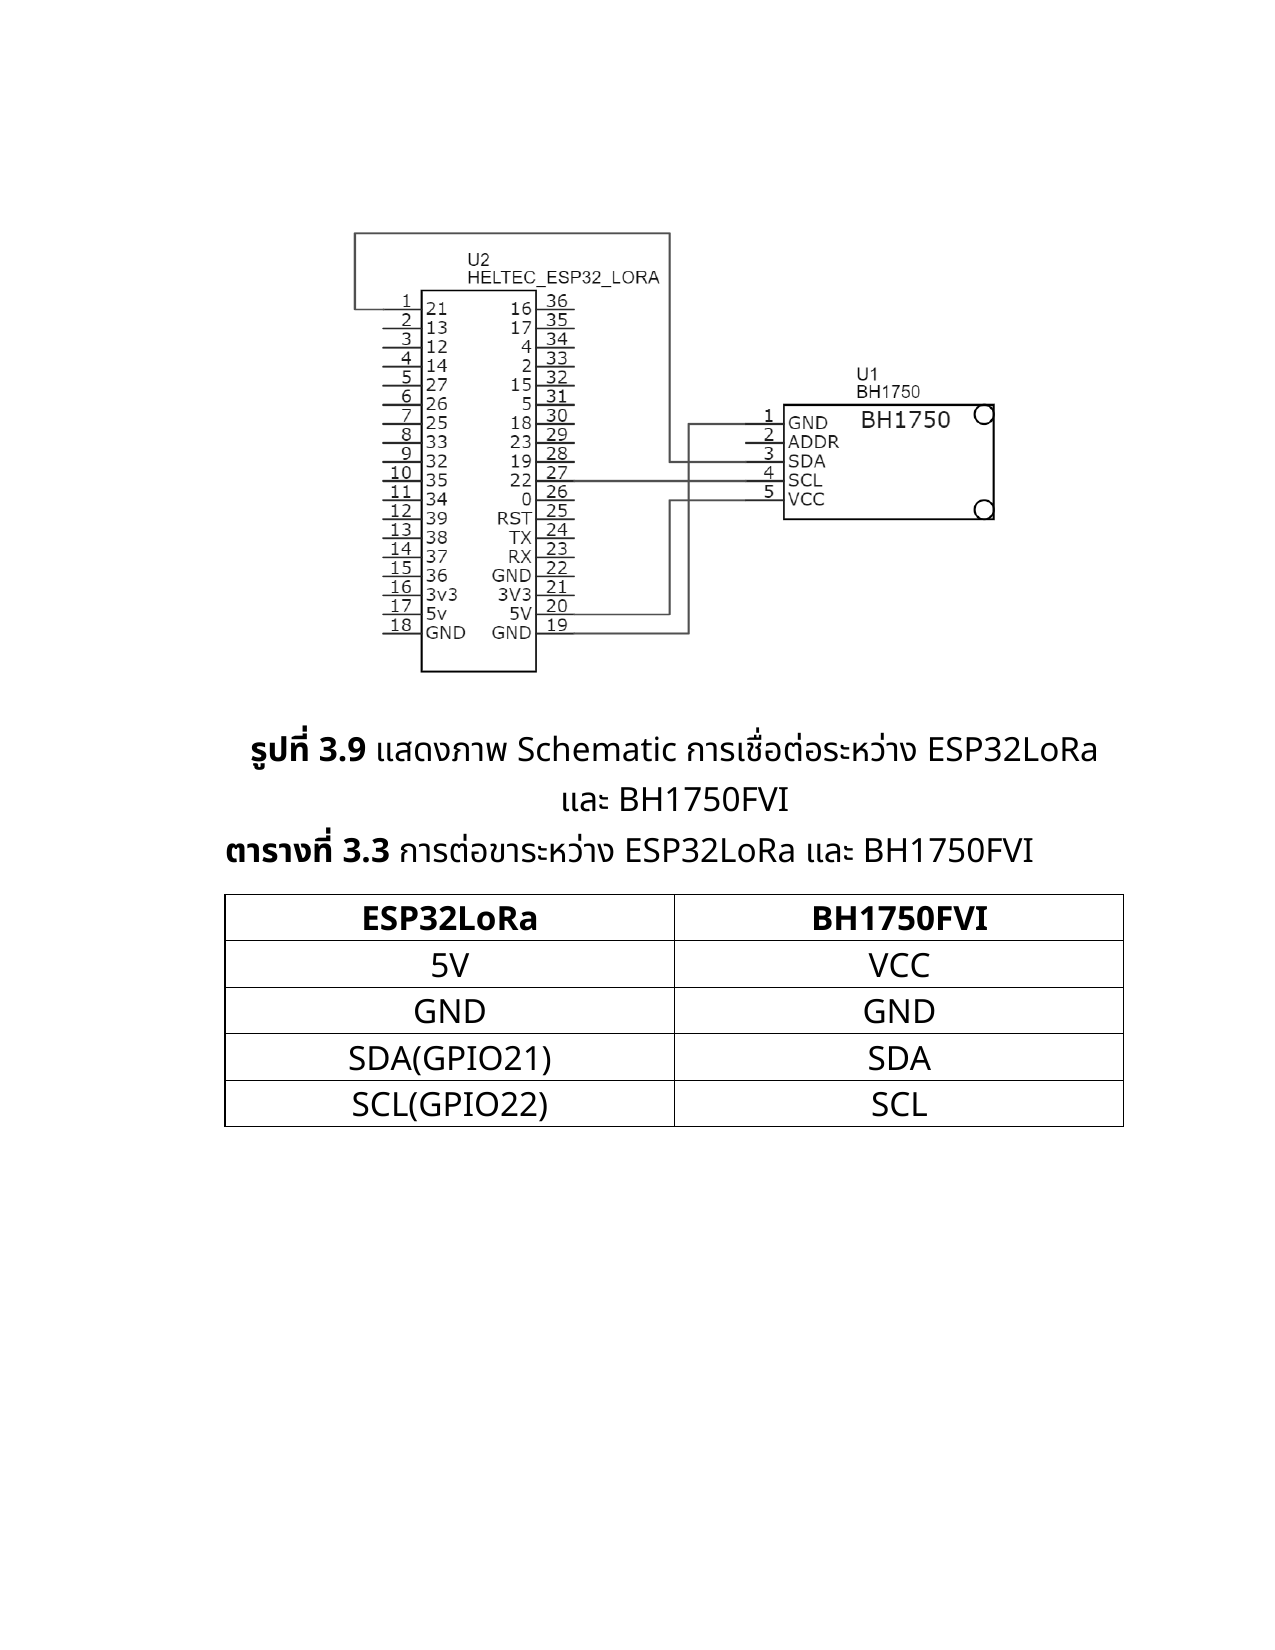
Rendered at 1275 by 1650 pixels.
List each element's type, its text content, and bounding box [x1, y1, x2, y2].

table_cell VCC [675, 941, 1123, 987]
table_cell GND [226, 988, 674, 1033]
table_header ESP32LoRa [226, 895, 674, 940]
table_cell SCL(GPIO22) [226, 1081, 674, 1126]
table_header BH1750FVI [675, 895, 1123, 940]
table_cell SDA [675, 1034, 1123, 1080]
text ตารางที่ 3.3 การต่อขาระหว่าง ESP32LoRa และ BH1750FVI [225, 827, 1125, 877]
table_cell SDA(GPIO21) [226, 1034, 674, 1080]
table_header รูปที่ 3.9 แสดงภาพ Schematic การเชื่อต่อระหว่าง ESP32LoRa และ BH1750FVI [225, 225, 1124, 827]
table_cell GND [675, 988, 1123, 1033]
table_cell SCL [675, 1081, 1123, 1126]
table_cell 5V [226, 941, 674, 987]
